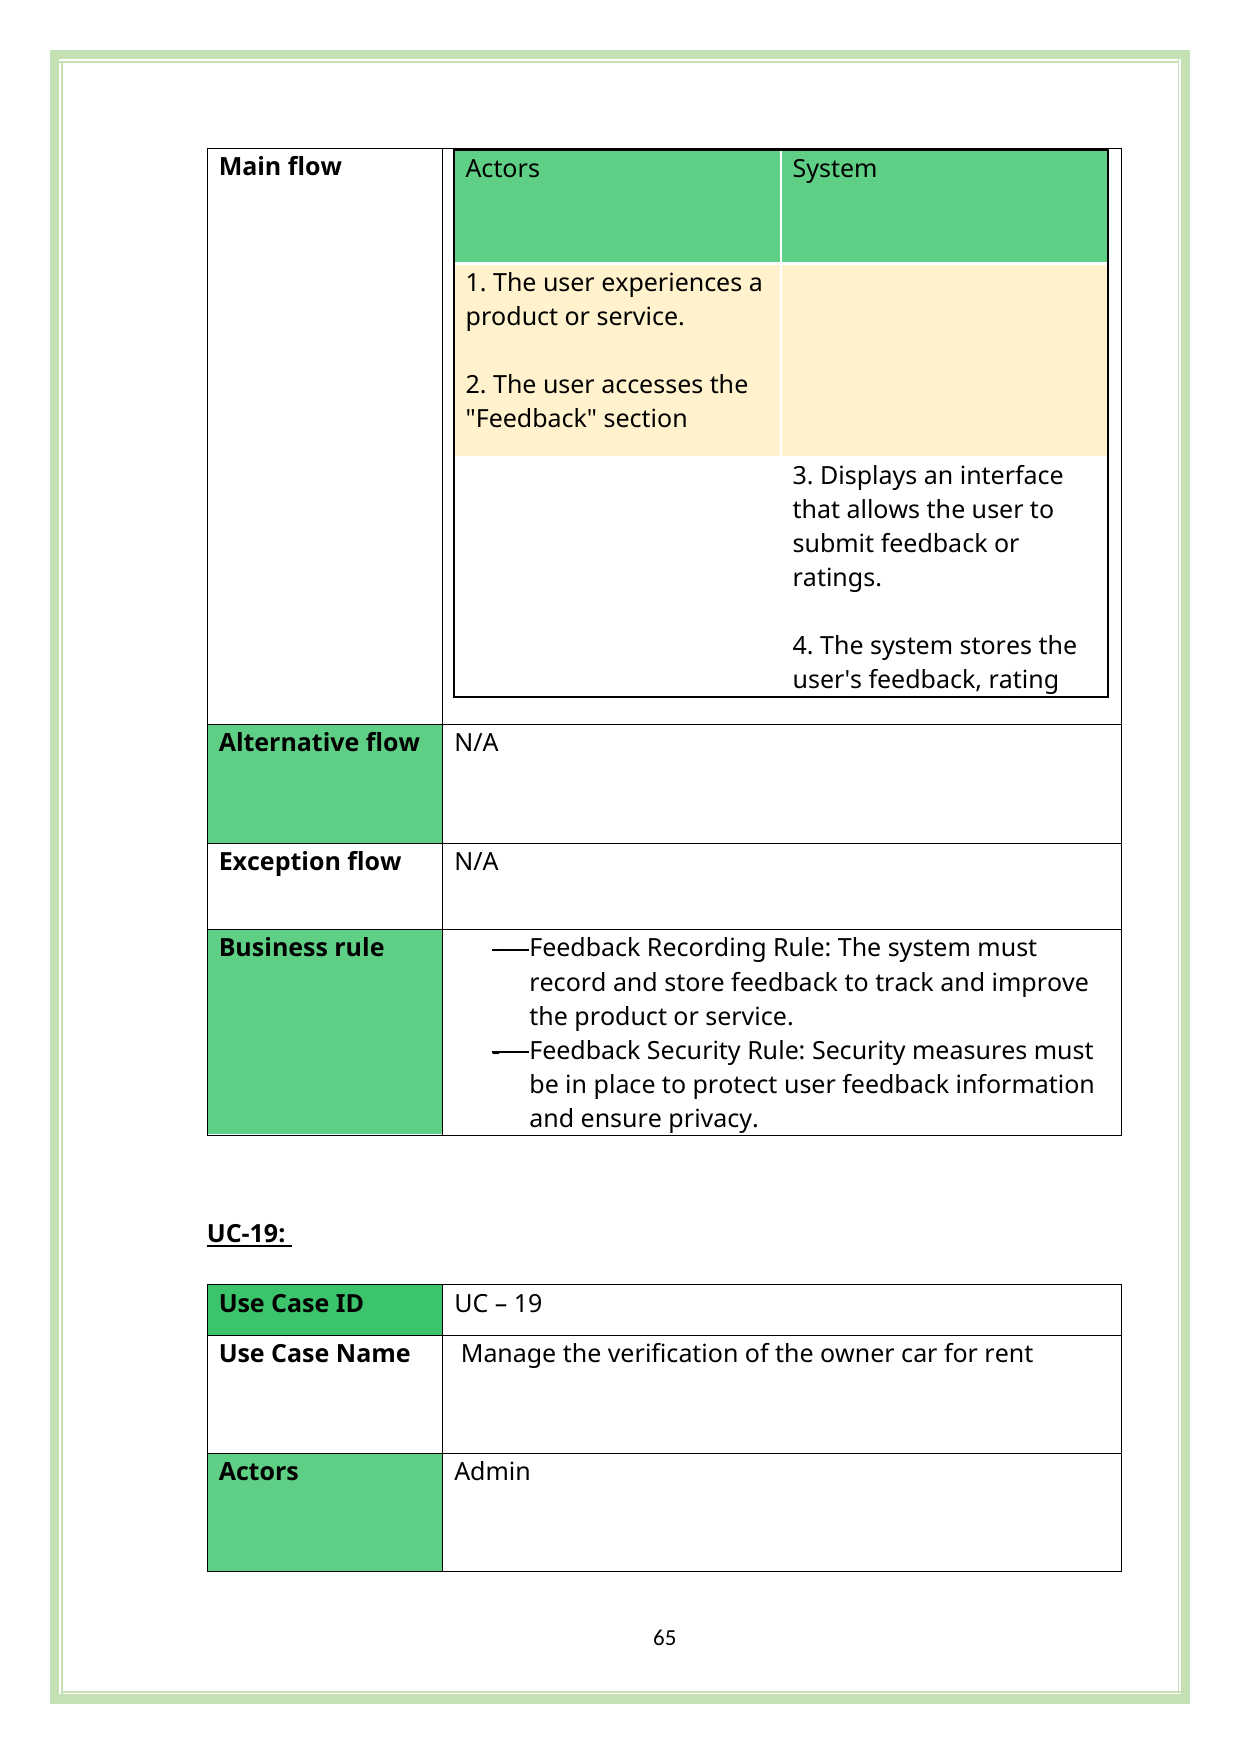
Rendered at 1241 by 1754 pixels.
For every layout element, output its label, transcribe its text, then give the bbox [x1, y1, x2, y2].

table_cell Use Case Name [208, 1336, 442, 1453]
table_cell Manage the verification of the owner car for rent [443, 1336, 1121, 1453]
table_cell Business rule [208, 930, 442, 1134]
table_header Use Case ID [208, 1285, 442, 1335]
table_cell N/A [443, 844, 1121, 929]
table_cell Main flow [208, 149, 442, 724]
table_cell Feedback Recording Rule: The system must record and store feedback to track and improve the product or service. Feedback Security Rule: Security measures must be in place to protect user feedback information and ensure privacy. [443, 930, 1121, 1134]
table_cell Exception flow [208, 844, 442, 929]
table_cell [443, 149, 1121, 724]
table_header UC – 19 [443, 1285, 1121, 1335]
table_cell Admin [443, 1454, 1121, 1571]
text UC-19: [207, 1216, 1122, 1250]
table_cell Alternative flow [208, 725, 442, 843]
table_cell N/A [443, 725, 1121, 843]
table_cell Actors [208, 1454, 442, 1571]
